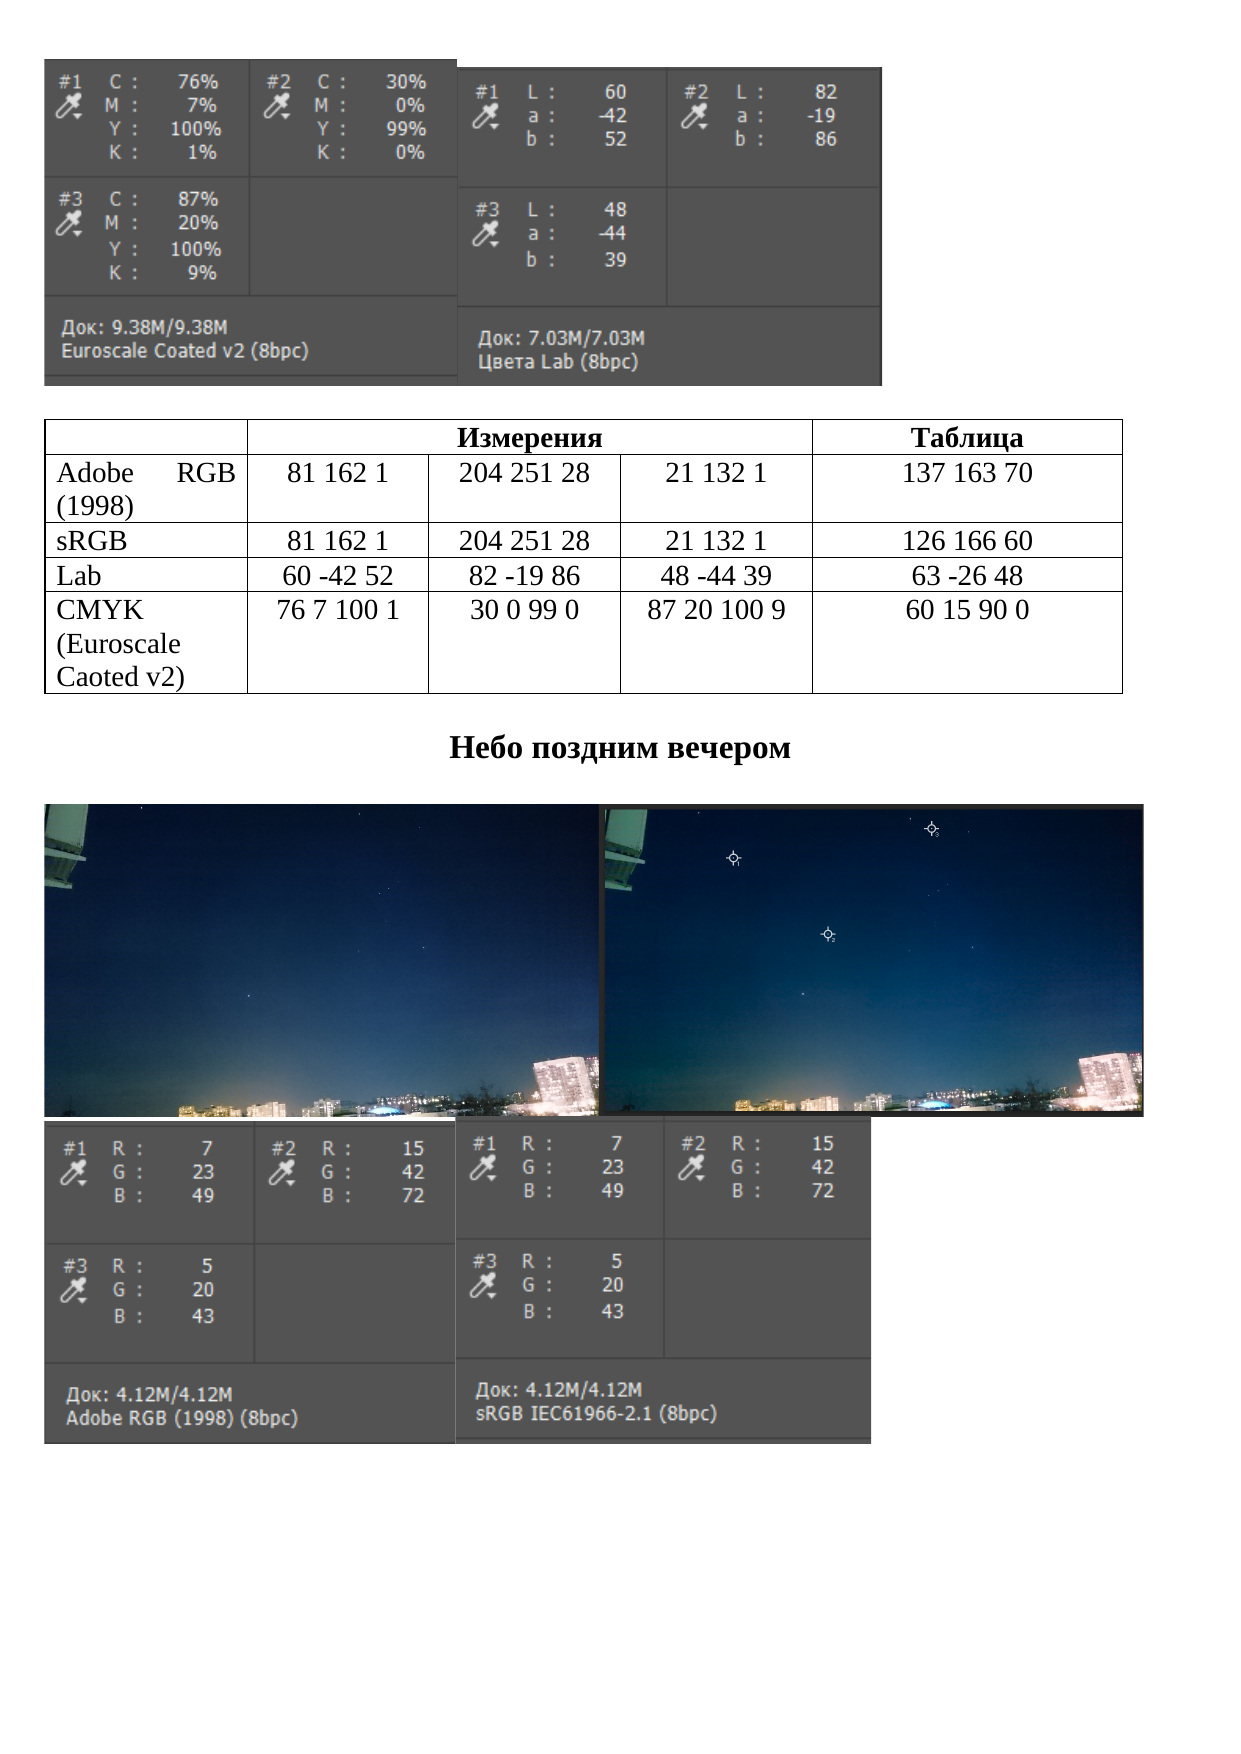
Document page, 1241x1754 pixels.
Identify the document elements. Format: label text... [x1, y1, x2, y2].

table_cell 60 -42 52 [248, 558, 428, 591]
table_cell sRGB [46, 523, 247, 557]
table_cell Adobe RGB (1998) [46, 455, 247, 522]
table_cell 21 132 1 [621, 455, 812, 522]
table_header Измерения [248, 420, 812, 454]
table_cell 204 251 28 [429, 523, 620, 557]
table_cell 21 132 1 [621, 523, 812, 557]
table_header [46, 420, 247, 454]
table_cell 87 20 100 9 [621, 592, 812, 693]
table_cell 126 166 60 [813, 523, 1122, 557]
text Небо поздним вечером [44, 727, 1196, 766]
table_cell 82 -19 86 [429, 558, 620, 591]
table_cell 81 162 1 [248, 455, 428, 522]
table_cell 63 -26 48 [813, 558, 1122, 591]
picture [44, 804, 1144, 1444]
table_cell Lab [46, 558, 247, 591]
table_cell 81 162 1 [248, 523, 428, 557]
table_cell 137 163 70 [813, 455, 1122, 522]
picture [44, 59, 883, 386]
table_cell 60 15 90 0 [813, 592, 1122, 693]
table_cell 30 0 99 0 [429, 592, 620, 693]
table_cell 204 251 28 [429, 455, 620, 522]
table_header Таблица [813, 420, 1122, 454]
table_cell CMYK (Euroscale Caoted v2) [46, 592, 247, 693]
table_cell 48 -44 39 [621, 558, 812, 591]
table_cell 76 7 100 1 [248, 592, 428, 693]
